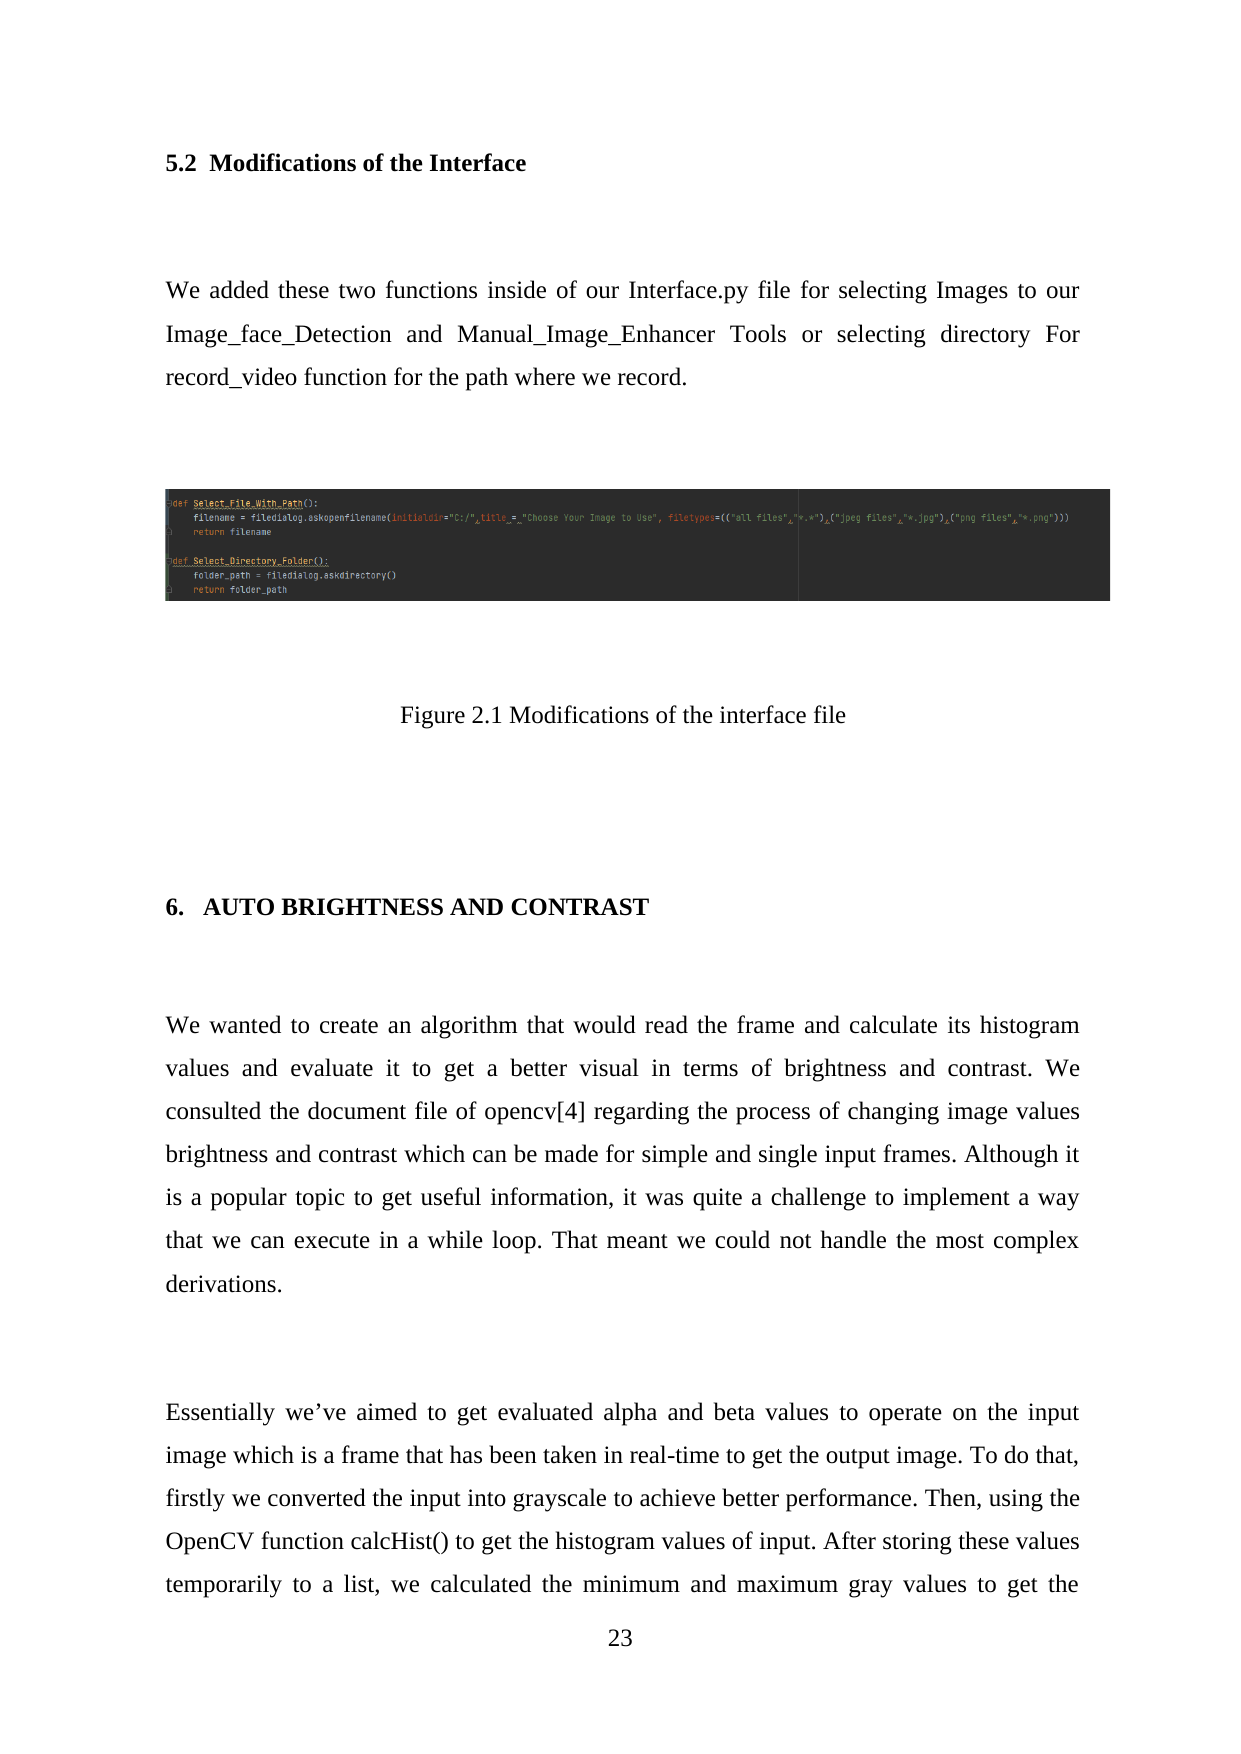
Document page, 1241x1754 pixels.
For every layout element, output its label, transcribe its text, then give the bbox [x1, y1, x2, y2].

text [165, 1397, 1081, 1598]
text 5.2 Modifications of the Interface [165, 148, 1081, 176]
text Figure 2.1 Modifications of the interface file [165, 700, 1081, 729]
text 6. AUTO BRIGHTNESS AND CONTRAST [165, 892, 1081, 921]
text We wanted to create an algorithm that would read the frame and calculate its histogram values and evaluate it to get a better visual in terms of brightness and contrast. We consulted the document file of opencv[4] regarding the process of changing image values brightness and contrast which can be made for simple and single input frames. Although it is a popular topic to get useful information, it was quite a challenge to implement a way that we can execute in a while loop. That meant we could not handle the most complex derivations. [165, 1010, 1081, 1297]
picture [165, 489, 1111, 601]
text We added these two functions inside of our Interface.py file for selecting Images to our Image_face_Detection and Manual_Image_Enhancer Tools or selecting directory For record_video function for the path where we record. [165, 276, 1081, 391]
